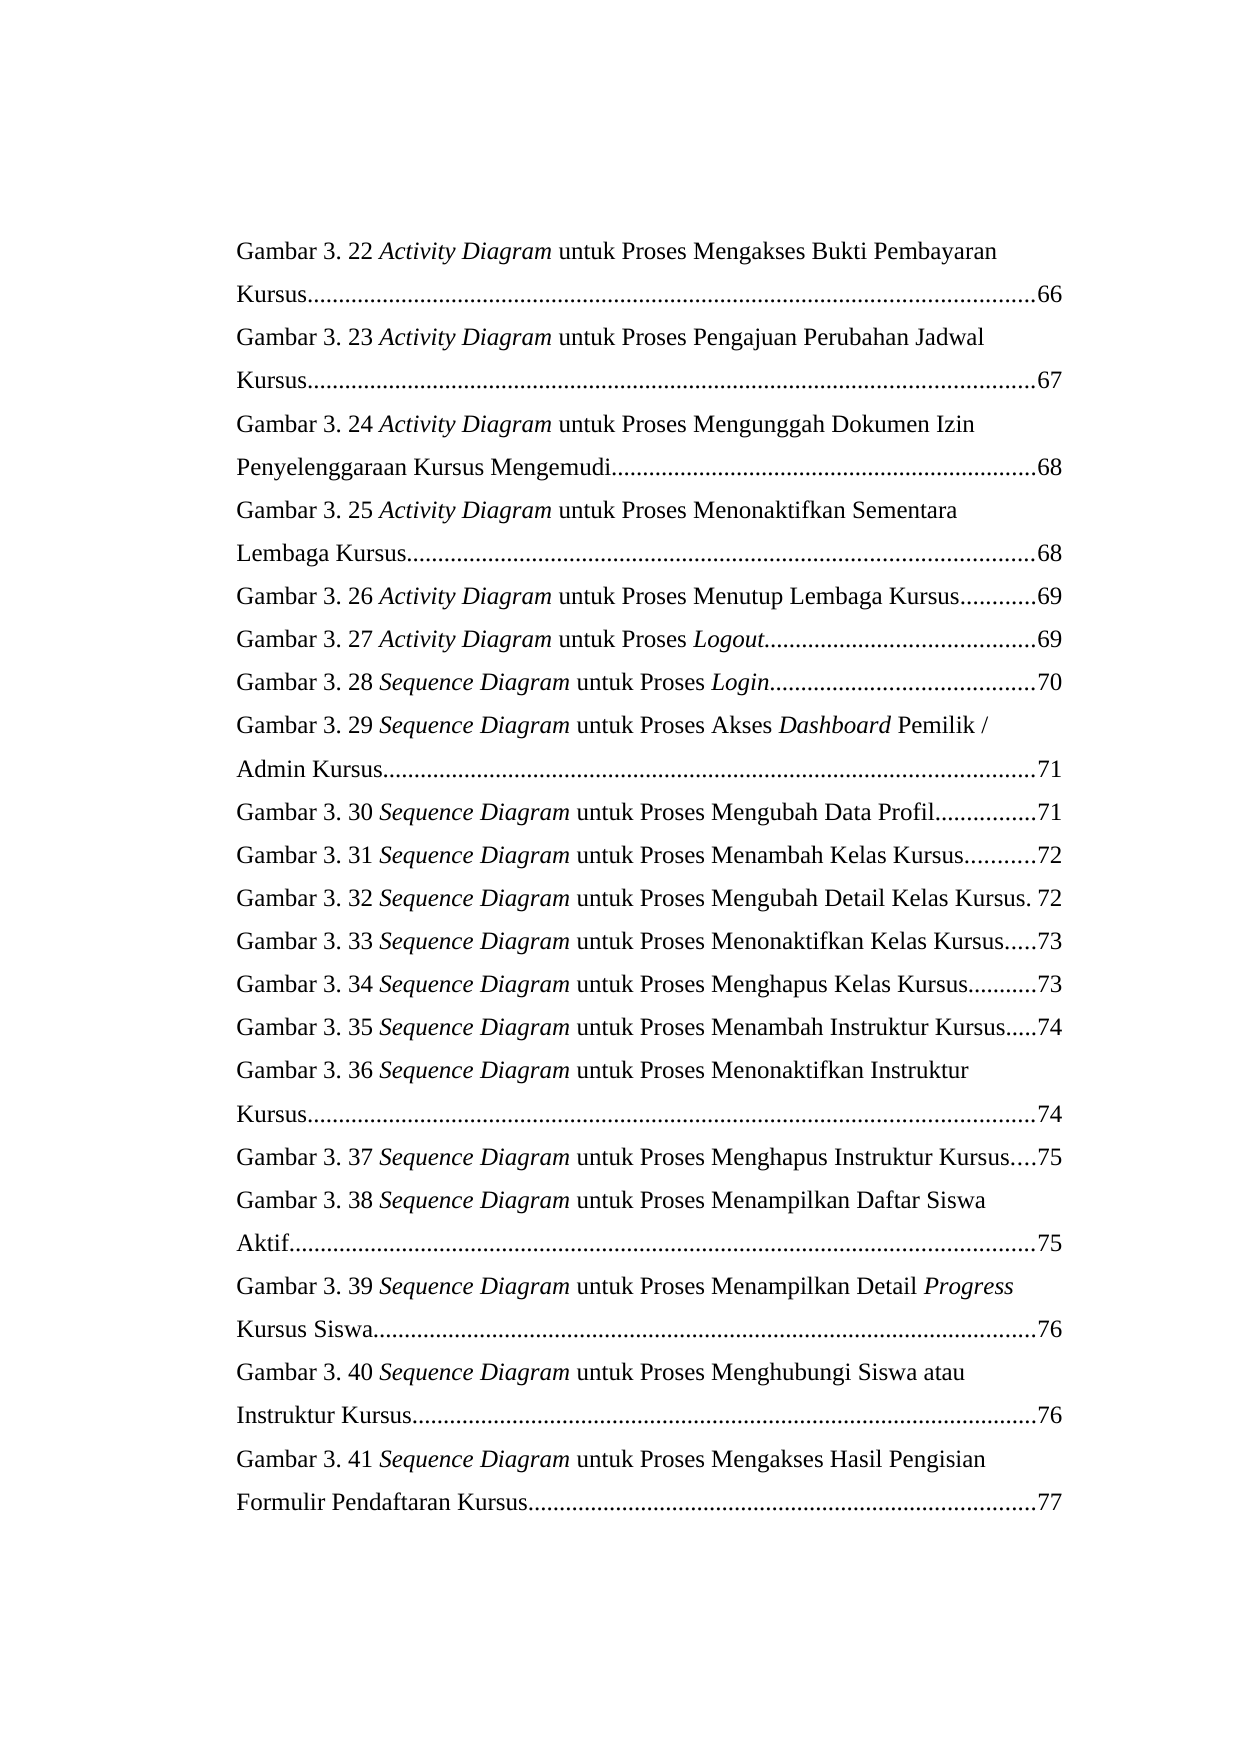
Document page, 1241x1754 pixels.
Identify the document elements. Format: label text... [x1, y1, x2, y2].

text Gambar 3. 24 Activity Diagram untuk Proses Mengunggah Dokumen Izin Penyelenggaraan Kursus Mengemudi 68 [236, 409, 1063, 481]
text Gambar 3. 35 Sequence Diagram untuk Proses Menambah Instruktur Kursus 74 [236, 1012, 1063, 1041]
text Gambar 3. 29 Sequence Diagram untuk Proses Akses Dashboard Pemilik / Admin Kursus 71 [236, 711, 1063, 782]
text Gambar 3. 27 Activity Diagram untuk Proses Logout 69 [236, 624, 1063, 653]
text Gambar 3. 26 Activity Diagram untuk Proses Menutup Lembaga Kursus 69 [236, 581, 1063, 610]
text Gambar 3. 36 Sequence Diagram untuk Proses Menonaktifkan Instruktur Kursus 74 [236, 1056, 1063, 1127]
text Gambar 3. 34 Sequence Diagram untuk Proses Menghapus Kelas Kursus 73 [236, 969, 1063, 998]
text Gambar 3. 39 Sequence Diagram untuk Proses Menampilkan Detail Progress Kursus Siswa 76 [236, 1271, 1063, 1343]
text Gambar 3. 31 Sequence Diagram untuk Proses Menambah Kelas Kursus 72 [236, 840, 1063, 869]
text Gambar 3. 28 Sequence Diagram untuk Proses Login 70 [236, 667, 1063, 696]
text Gambar 3. 41 Sequence Diagram untuk Proses Mengakses Hasil Pengisian Formulir Pendaftaran Kursus 77 [236, 1444, 1063, 1516]
text Gambar 3. 30 Sequence Diagram untuk Proses Mengubah Data Profil 71 [236, 797, 1063, 826]
text Gambar 3. 25 Activity Diagram untuk Proses Menonaktifkan Sementara Lembaga Kursus 68 [236, 495, 1063, 567]
text Gambar 3. 37 Sequence Diagram untuk Proses Menghapus Instruktur Kursus 75 [236, 1142, 1063, 1171]
text Gambar 3. 32 Sequence Diagram untuk Proses Mengubah Detail Kelas Kursus 72 [236, 883, 1063, 912]
text Gambar 3. 23 Activity Diagram untuk Proses Pengajuan Perubahan Jadwal Kursus 67 [236, 322, 1063, 394]
text Gambar 3. 33 Sequence Diagram untuk Proses Menonaktifkan Kelas Kursus 73 [236, 926, 1063, 955]
text Gambar 3. 38 Sequence Diagram untuk Proses Menampilkan Daftar Siswa Aktif 75 [236, 1185, 1063, 1257]
text Gambar 3. 22 Activity Diagram untuk Proses Mengakses Bukti Pembayaran Kursus 66 [236, 236, 1063, 308]
text Gambar 3. 40 Sequence Diagram untuk Proses Menghubungi Siswa atau Instruktur Kursus 76 [236, 1357, 1063, 1429]
